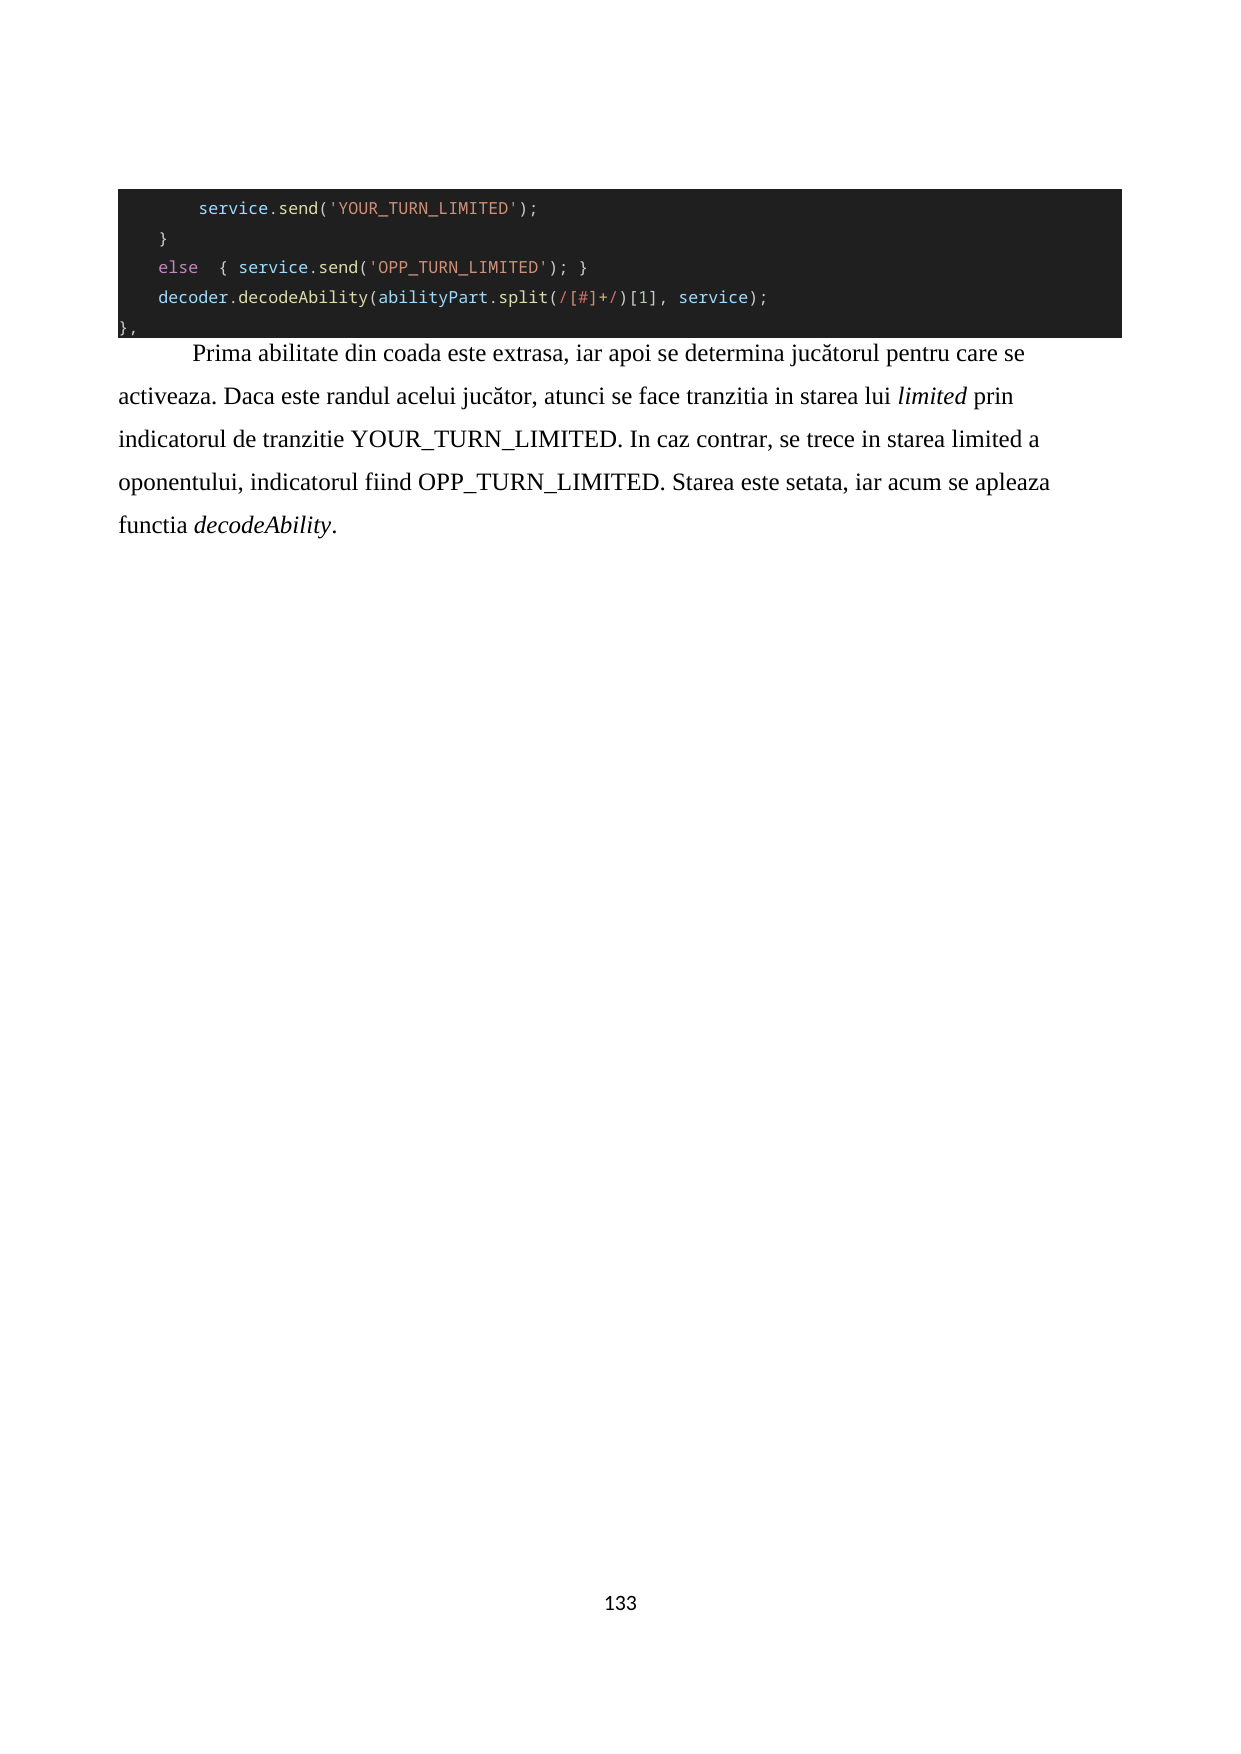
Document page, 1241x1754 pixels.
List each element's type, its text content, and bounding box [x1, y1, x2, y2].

text decoder.decodeAbility(abilityPart.split(/[#]+/)[1], service); [118, 279, 1122, 308]
text else { service.send('OPP_TURN_LIMITED'); } [118, 249, 1122, 279]
text }, [118, 308, 1122, 338]
text service.send('YOUR_TURN_LIMITED'); [118, 189, 1122, 219]
text } [118, 219, 1122, 249]
text Prima abilitate din coada este extrasa, iar apoi se determina jucătorul pentru care se activeaza. Daca este randul acelui jucător, atunci se face tranzitia in starea lui limited prin indicatorul de tranzitie YOUR_TURN_LIMITED. In caz contrar, se trece in starea limited a oponentului, indicatorul fiind OPP_TURN_LIMITED. Starea este setata, iar acum se apleaza functia decodeAbility. [118, 338, 1122, 539]
